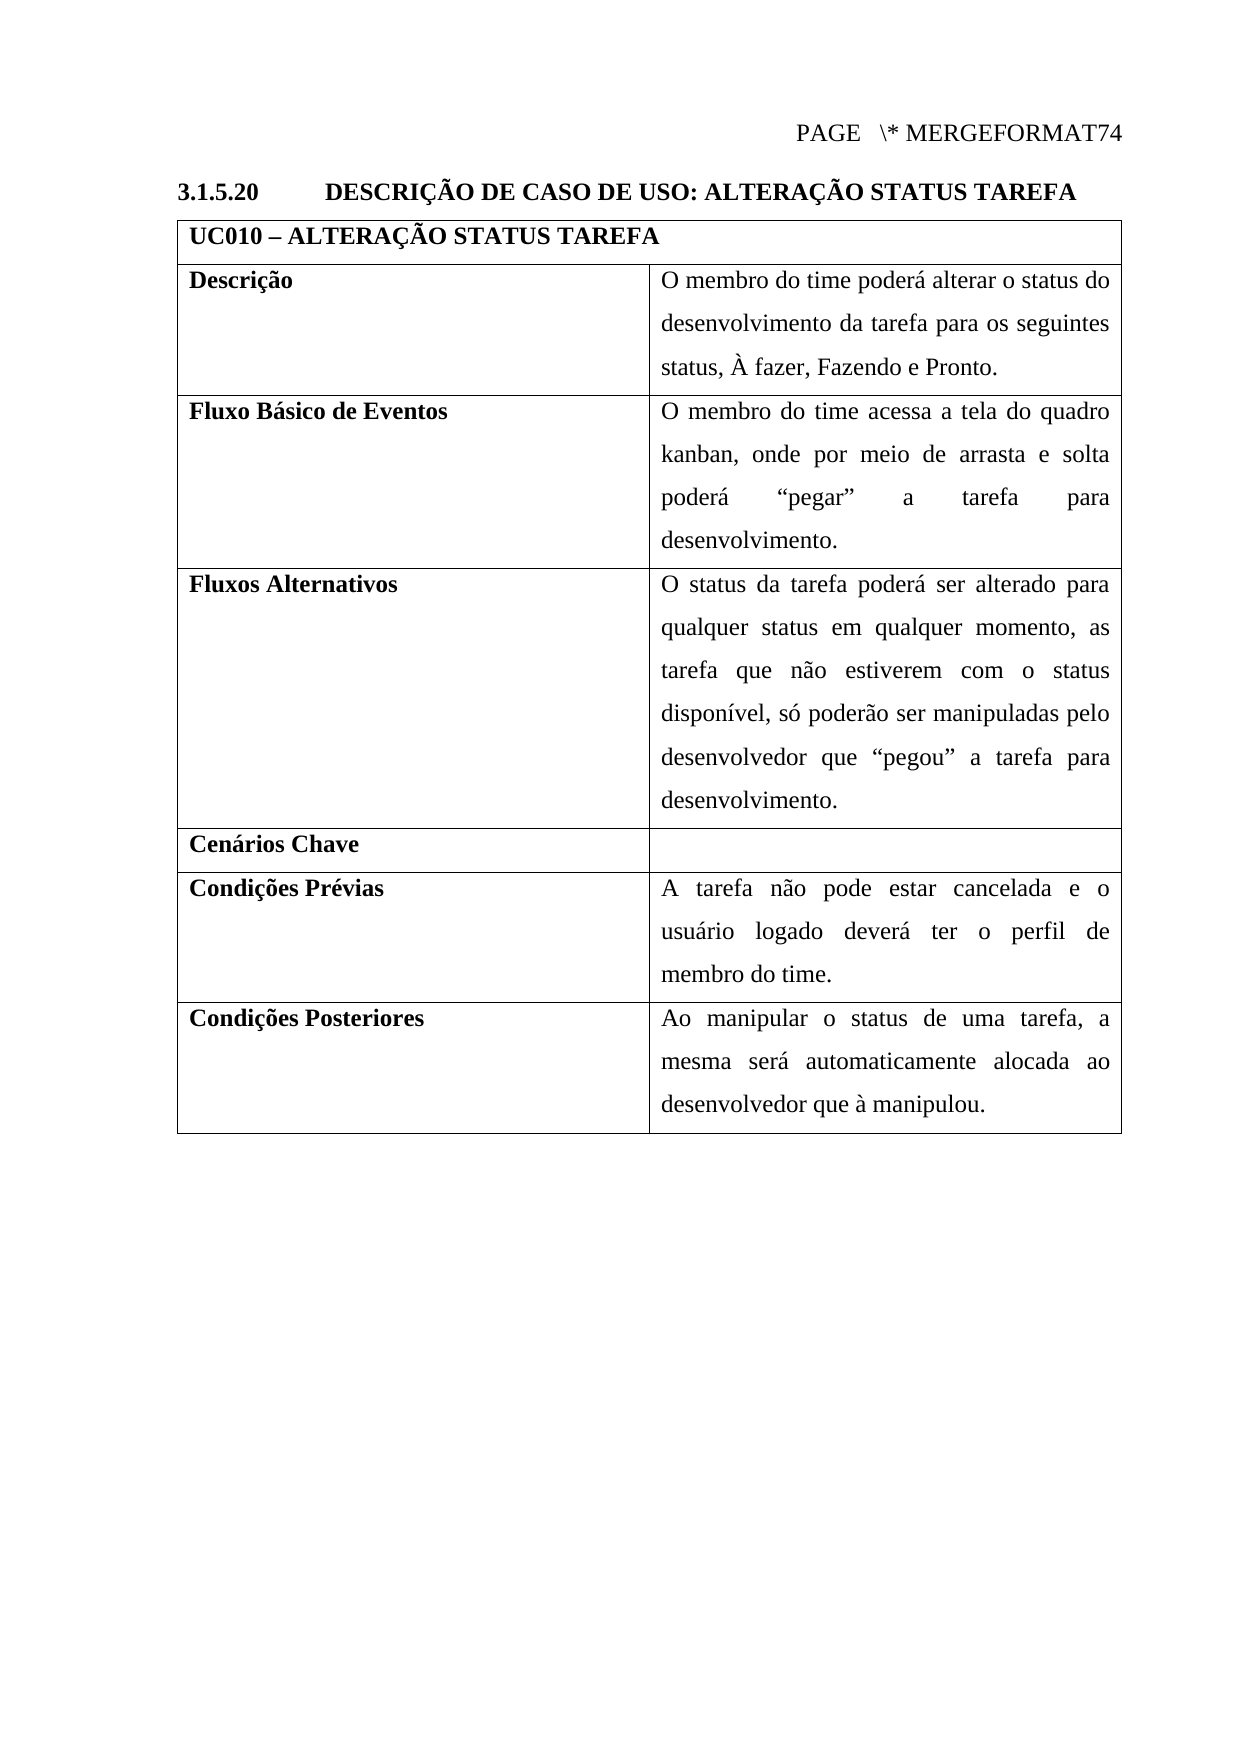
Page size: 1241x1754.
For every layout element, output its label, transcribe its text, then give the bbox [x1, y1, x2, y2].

table_cell Descrição [178, 265, 649, 395]
table_cell Cenários Chave [178, 829, 649, 872]
table_header UC010 – ALTERAÇÃO STATUS TAREFA [178, 221, 1121, 264]
table_cell O membro do time poderá alterar o status do desenvolvimento da tarefa para os seguintes status, À fazer, Fazendo e Pronto. [650, 265, 1121, 395]
table_cell O membro do time acessa a tela do quadro kanban, onde por meio de arrasta e solta poderá “pegar” a tarefa para desenvolvimento. [650, 396, 1121, 568]
table_cell Fluxo Básico de Eventos [178, 396, 649, 568]
subtitle DESCRIÇÃO DE CASO DE USO: ALTERAÇÃO STATUS TAREFA [177, 177, 1122, 206]
table_cell A tarefa não pode estar cancelada e o usuário logado deverá ter o perfil de membro do time. [650, 873, 1121, 1002]
table_cell Ao manipular o status de uma tarefa, a mesma será automaticamente alocada ao desenvolvedor que à manipulou. [650, 1003, 1121, 1132]
table_cell Condições Posteriores [178, 1003, 649, 1132]
table_cell Fluxos Alternativos [178, 569, 649, 828]
table_cell Condições Prévias [178, 873, 649, 1002]
table_cell [650, 829, 1121, 872]
table_cell O status da tarefa poderá ser alterado para qualquer status em qualquer momento, as tarefa que não estiverem com o status disponível, só poderão ser manipuladas pelo desenvolvedor que “pegou” a tarefa para desenvolvimento. [650, 569, 1121, 828]
